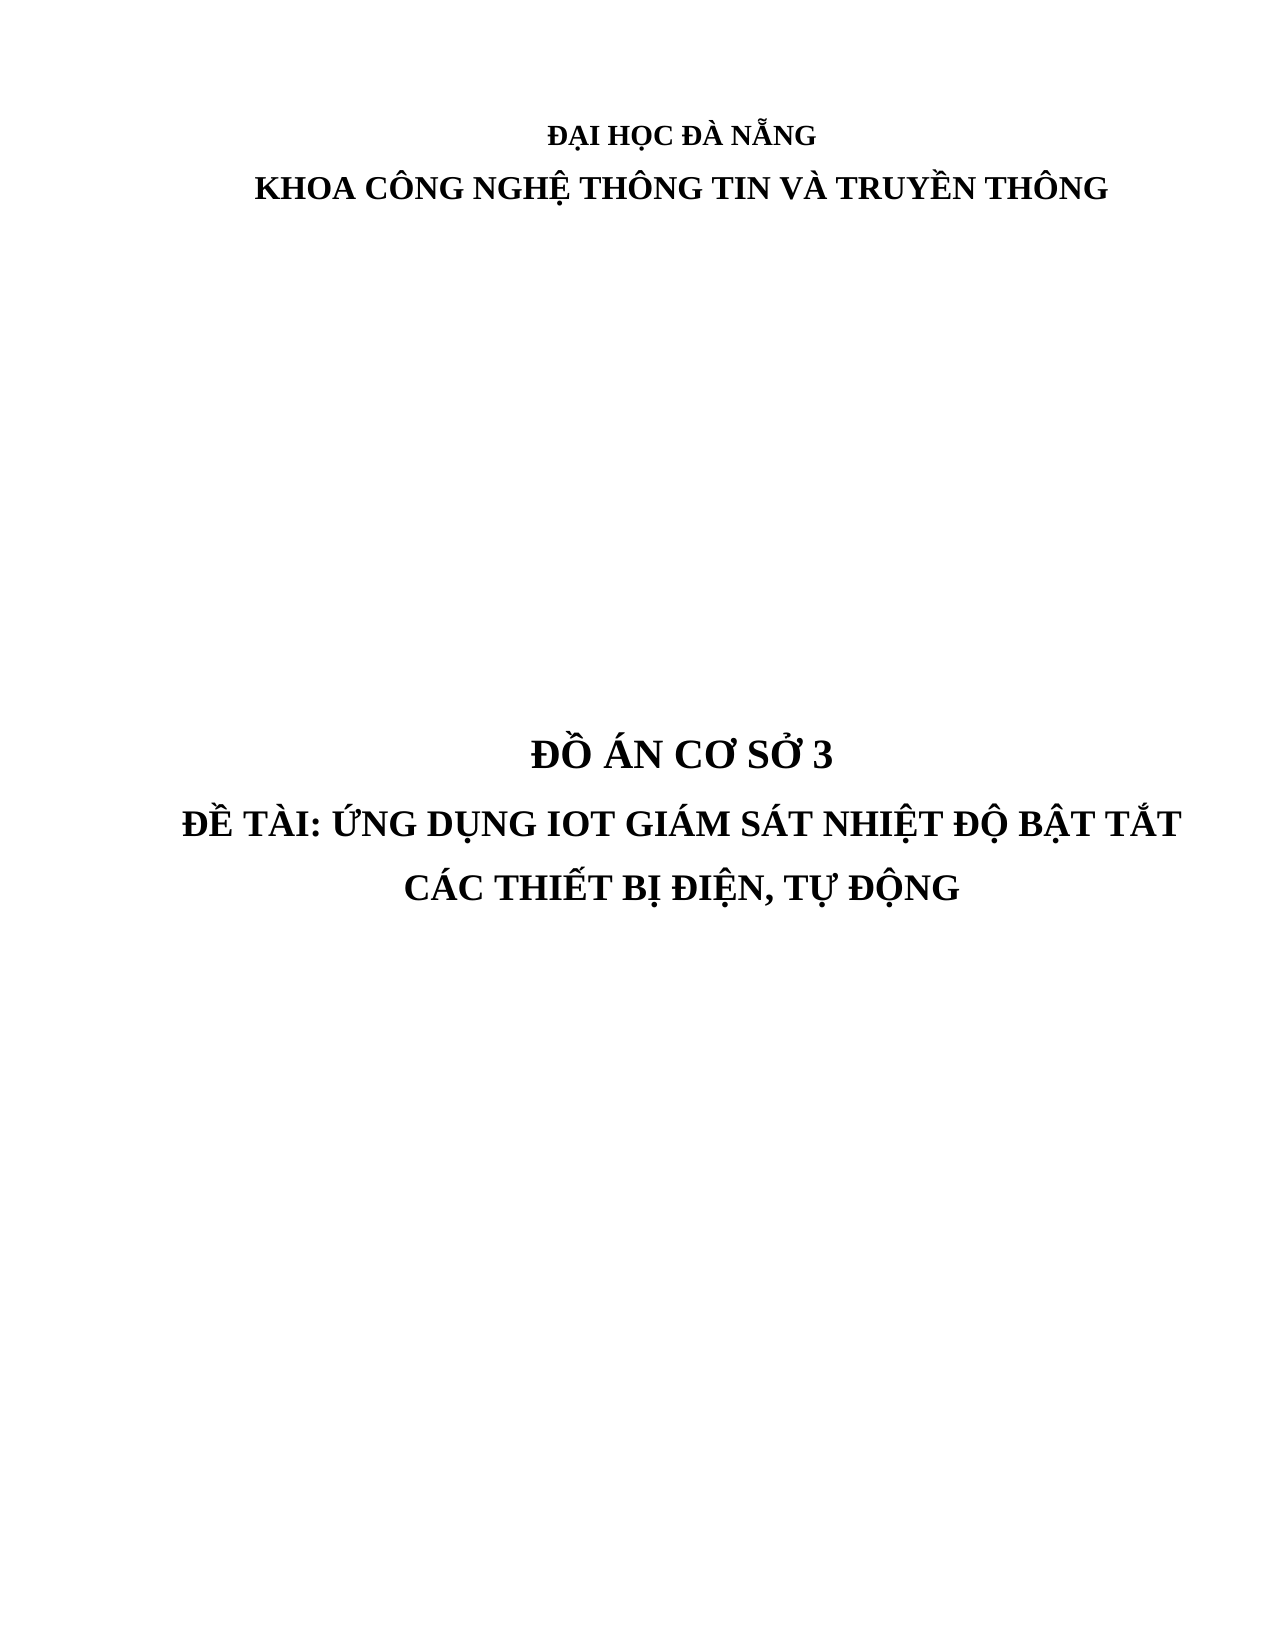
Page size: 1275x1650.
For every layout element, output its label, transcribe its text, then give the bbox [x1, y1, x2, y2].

text ĐẠI HỌC ĐÀ NẴNG [177, 118, 1186, 152]
text ĐỀ TÀI: ỨNG DỤNG IOT GIÁM SÁT NHIỆT ĐỘ BẬT TẮT CÁC THIẾT BỊ ĐIỆN, TỰ ĐỘNG [177, 801, 1186, 909]
text KHOA CÔNG NGHỆ THÔNG TIN VÀ TRUYỀN THÔNG [177, 168, 1186, 207]
text ĐỒ ÁN CƠ SỞ 3 [177, 729, 1186, 777]
